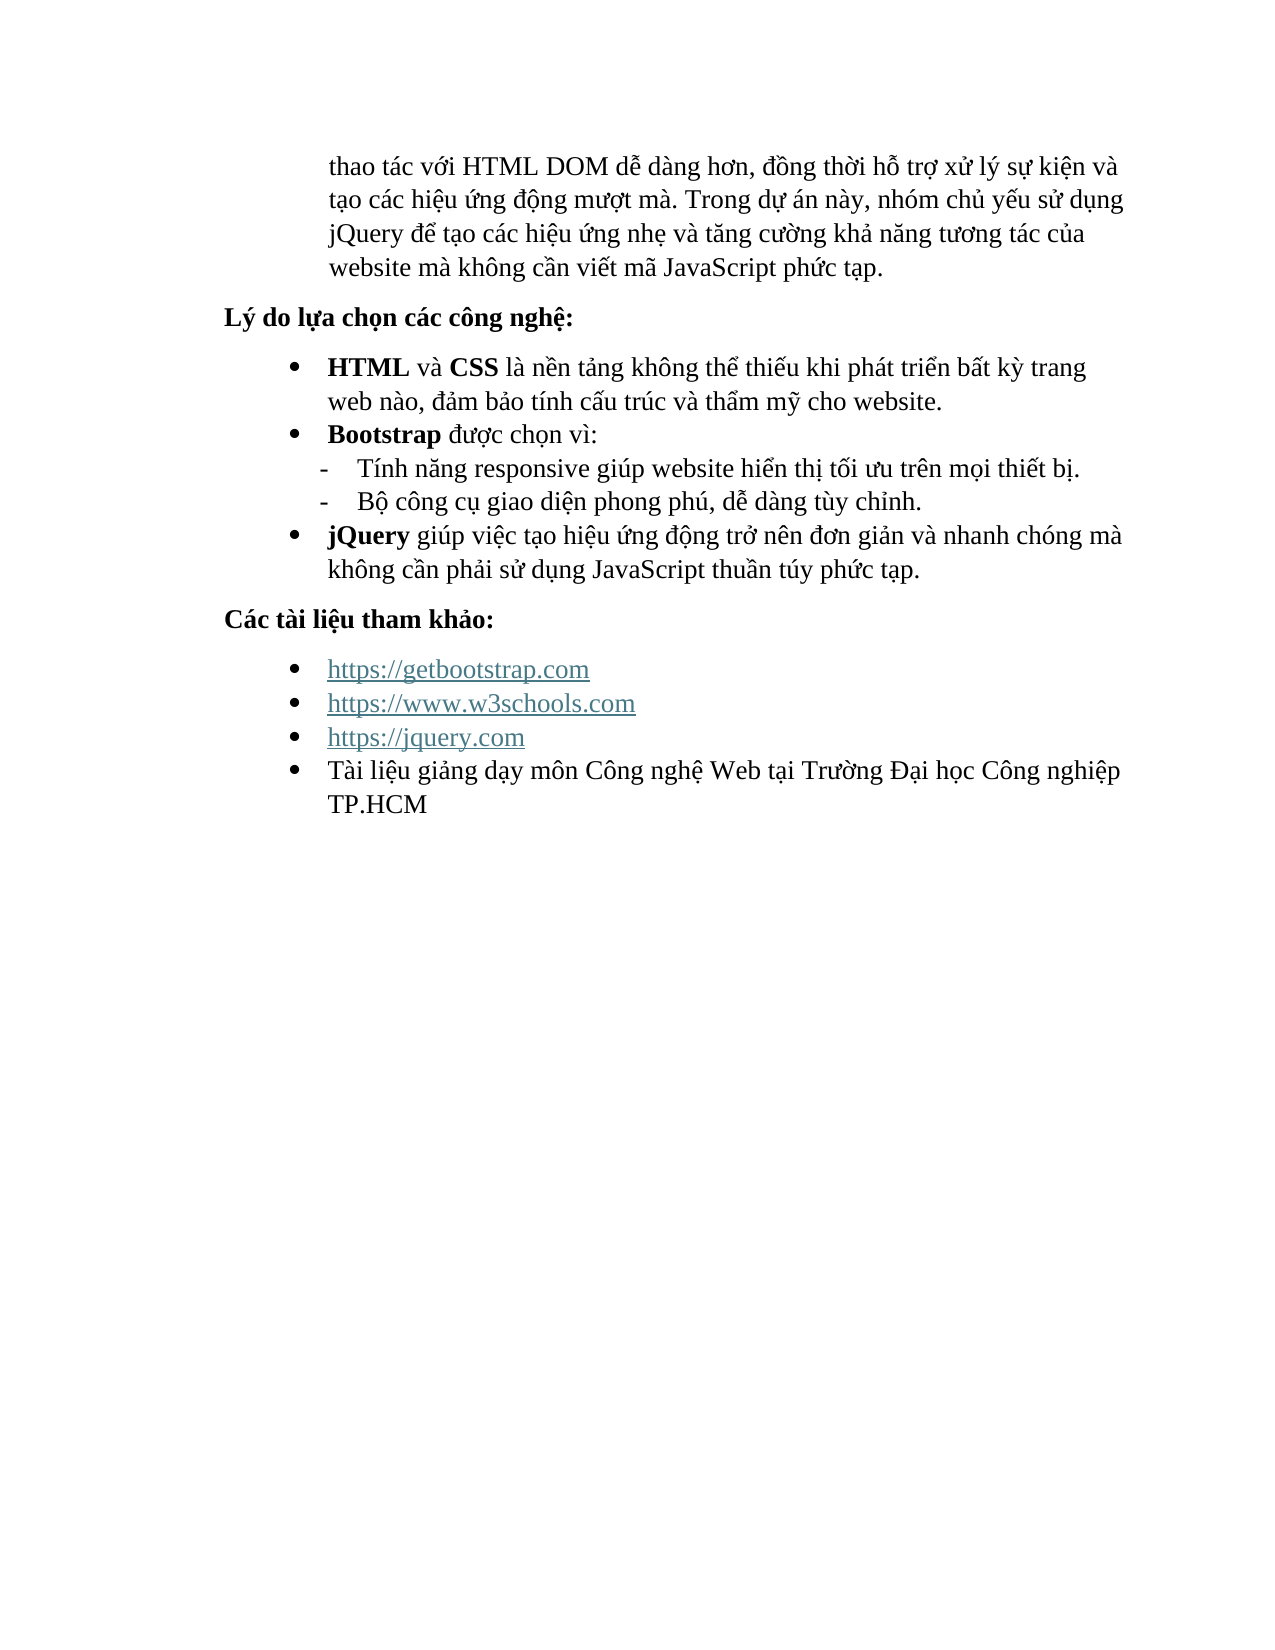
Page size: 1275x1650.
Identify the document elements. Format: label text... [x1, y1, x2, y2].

list Bootstrap được chọn vì: [290, 418, 1125, 449]
list https://jquery.com [290, 721, 1125, 752]
text Lý do lựa chọn các công nghệ: [224, 301, 1125, 332]
list jQuery giúp việc tạo hiệu ứng động trở nên đơn giản và nhanh chóng mà không cần phải sử dụng JavaScript thuần túy phức tạp. [290, 519, 1125, 584]
list Tài liệu giảng dạy môn Công nghệ Web tại Trường Đại học Công nghiệp TP.HCM [290, 754, 1125, 819]
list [291, 150, 1125, 282]
list Bộ công cụ giao diện phong phú, dễ dàng tùy chỉnh. [319, 486, 1125, 517]
list https://getbootstrap.com [290, 653, 1125, 684]
text Các tài liệu tham khảo: [224, 603, 1125, 634]
list HTML và CSS là nền tảng không thể thiếu khi phát triển bất kỳ trang web nào, đảm bảo tính cấu trúc và thẩm mỹ cho website. [290, 351, 1125, 416]
list Tính năng responsive giúp website hiển thị tối ưu trên mọi thiết bị. [319, 452, 1125, 483]
list https://www.w3schools.com [290, 687, 1125, 718]
